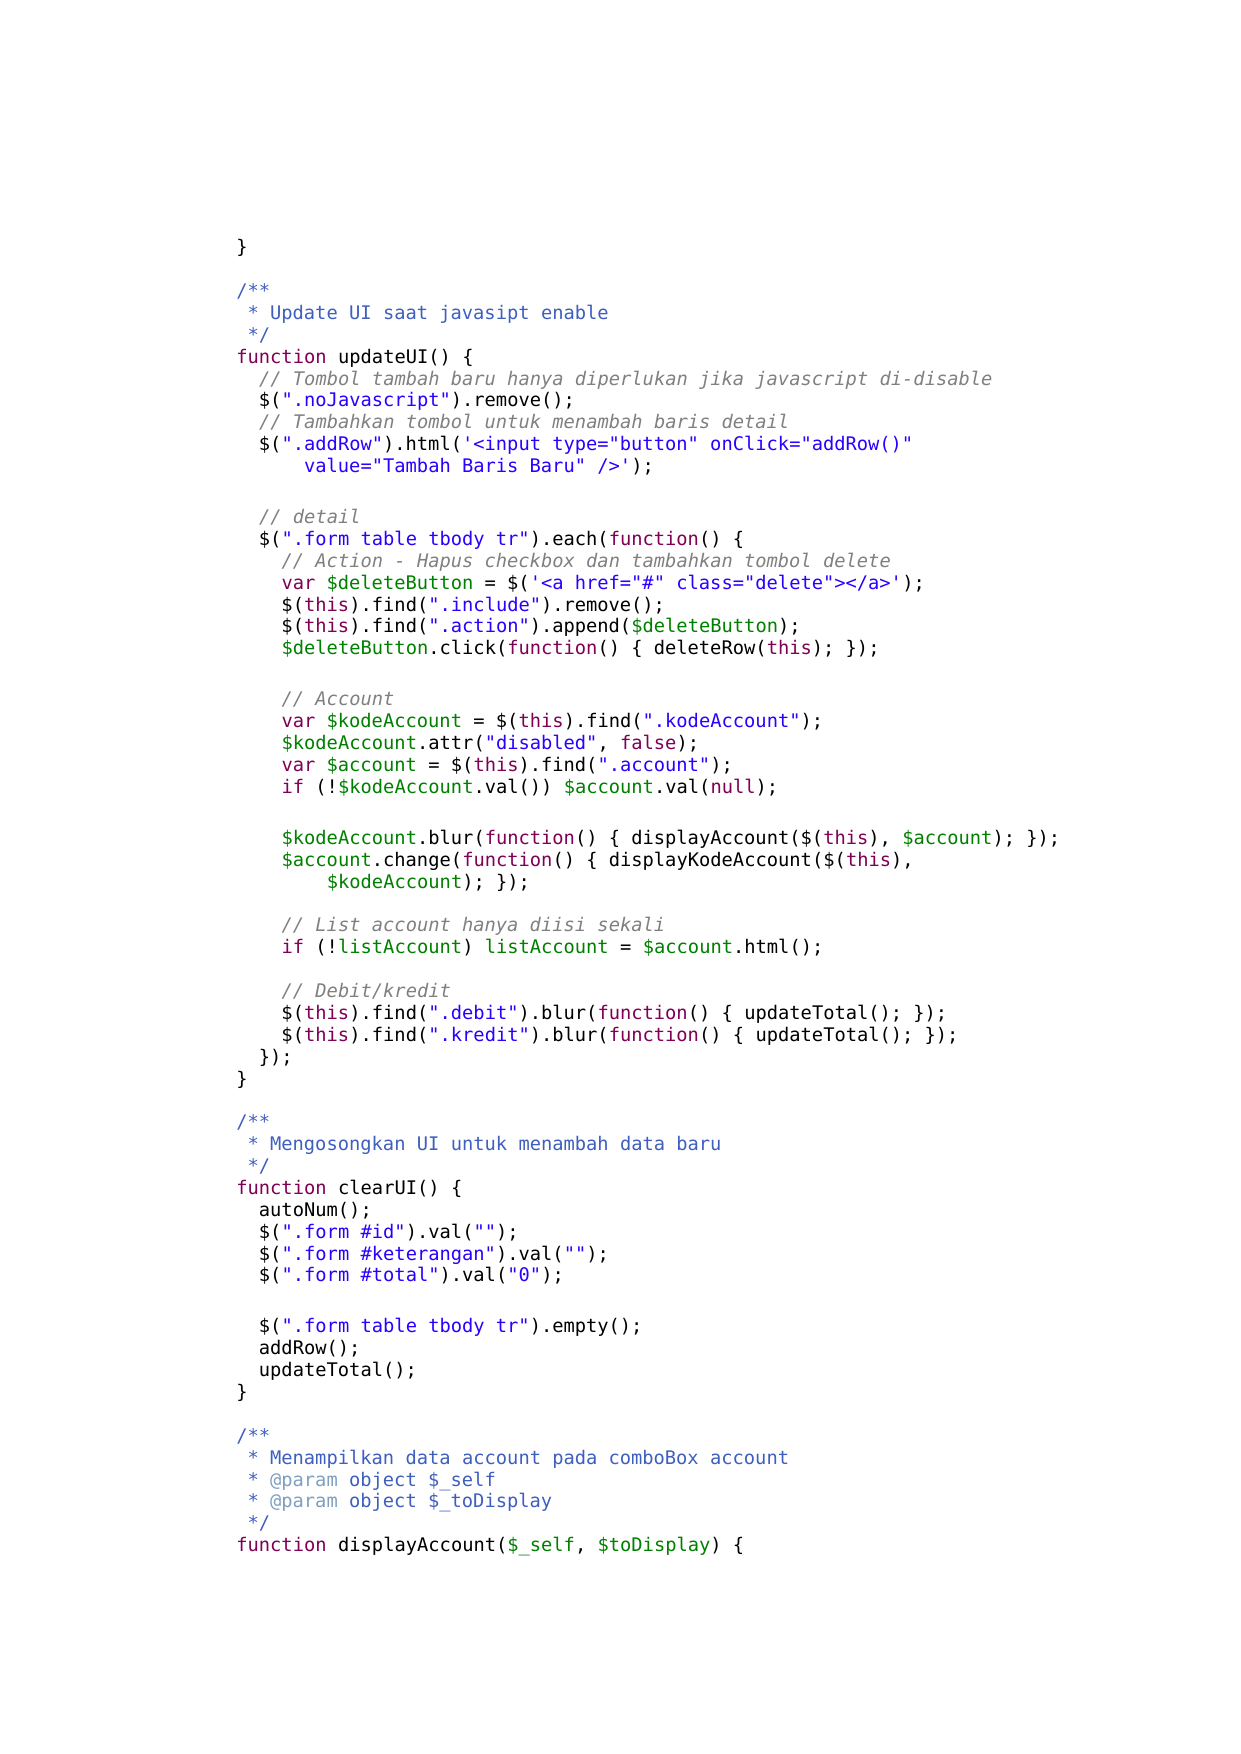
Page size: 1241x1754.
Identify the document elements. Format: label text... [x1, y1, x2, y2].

text * @param object $_self [236, 1468, 1063, 1490]
text } [236, 1381, 1063, 1403]
text if (!$kodeAccount.val()) $account.val(null); [236, 776, 1063, 798]
text $(".addRow").html('<input type="button" onClick="addRow()" [236, 433, 1063, 455]
text } [236, 1067, 1063, 1089]
text $(".form #total").val("0"); [236, 1264, 1063, 1286]
text * Menampilkan data account pada comboBox account [236, 1447, 1063, 1468]
text $kodeAccount.blur(function() { displayAccount($(this), $account); }); [236, 827, 1063, 849]
text function clearUI() { [236, 1177, 1063, 1199]
text // Debit/kredit [236, 980, 1063, 1002]
text if (!listAccount) listAccount = $account.html(); [236, 936, 1063, 958]
text addRow(); [236, 1337, 1063, 1359]
text $(".form table tbody tr").empty(); [236, 1315, 1063, 1337]
text /** [236, 1425, 1063, 1447]
text autoNum(); [236, 1199, 1063, 1221]
text $(".noJavascript").remove(); [236, 389, 1063, 411]
text updateTotal(); [236, 1359, 1063, 1381]
text $(this).find(".action").append($deleteButton); [236, 615, 1063, 637]
text // detail [236, 506, 1063, 528]
text $(".form #keterangan").val(""); [236, 1242, 1063, 1264]
text }); [236, 1046, 1063, 1067]
text $(this).find(".include").remove(); [236, 593, 1063, 615]
text */ [236, 1155, 1063, 1177]
text function updateUI() { [236, 346, 1063, 367]
text $deleteButton.click(function() { deleteRow(this); }); [236, 637, 1063, 659]
text */ [236, 324, 1063, 346]
text * @param object $_toDisplay [236, 1490, 1063, 1512]
text var $deleteButton = $('<a href="#" class="delete"></a>'); [236, 572, 1063, 593]
text $kodeAccount.attr("disabled", false); [236, 732, 1063, 754]
text $(".form table tbody tr").each(function() { [236, 528, 1063, 550]
text // Account [236, 688, 1063, 710]
text } [236, 236, 1063, 258]
text * Mengosongkan UI untuk menambah data baru [236, 1133, 1063, 1155]
text */ [236, 1512, 1063, 1534]
text var $kodeAccount = $(this).find(".kodeAccount"); [236, 710, 1063, 732]
text * Update UI saat javasipt enable [236, 302, 1063, 324]
text // Tambahkan tombol untuk menambah baris detail [236, 411, 1063, 433]
text $(this).find(".debit").blur(function() { updateTotal(); }); [236, 1002, 1063, 1024]
text /** [236, 280, 1063, 302]
text value="Tambah Baris Baru" />'); [236, 455, 1063, 477]
text $account.change(function() { displayKodeAccount($(this), [236, 849, 1063, 871]
text /** [236, 1111, 1063, 1133]
text $(this).find(".kredit").blur(function() { updateTotal(); }); [236, 1024, 1063, 1046]
text // Tombol tambah baru hanya diperlukan jika javascript di-disable [236, 367, 1063, 389]
text function displayAccount($_self, $toDisplay) { [236, 1534, 1063, 1556]
text // Action - Hapus checkbox dan tambahkan tombol delete [236, 550, 1063, 572]
text $(".form #id").val(""); [236, 1221, 1063, 1242]
text $kodeAccount); }); [236, 871, 1063, 892]
text var $account = $(this).find(".account"); [236, 754, 1063, 776]
text // List account hanya diisi sekali [236, 914, 1063, 936]
